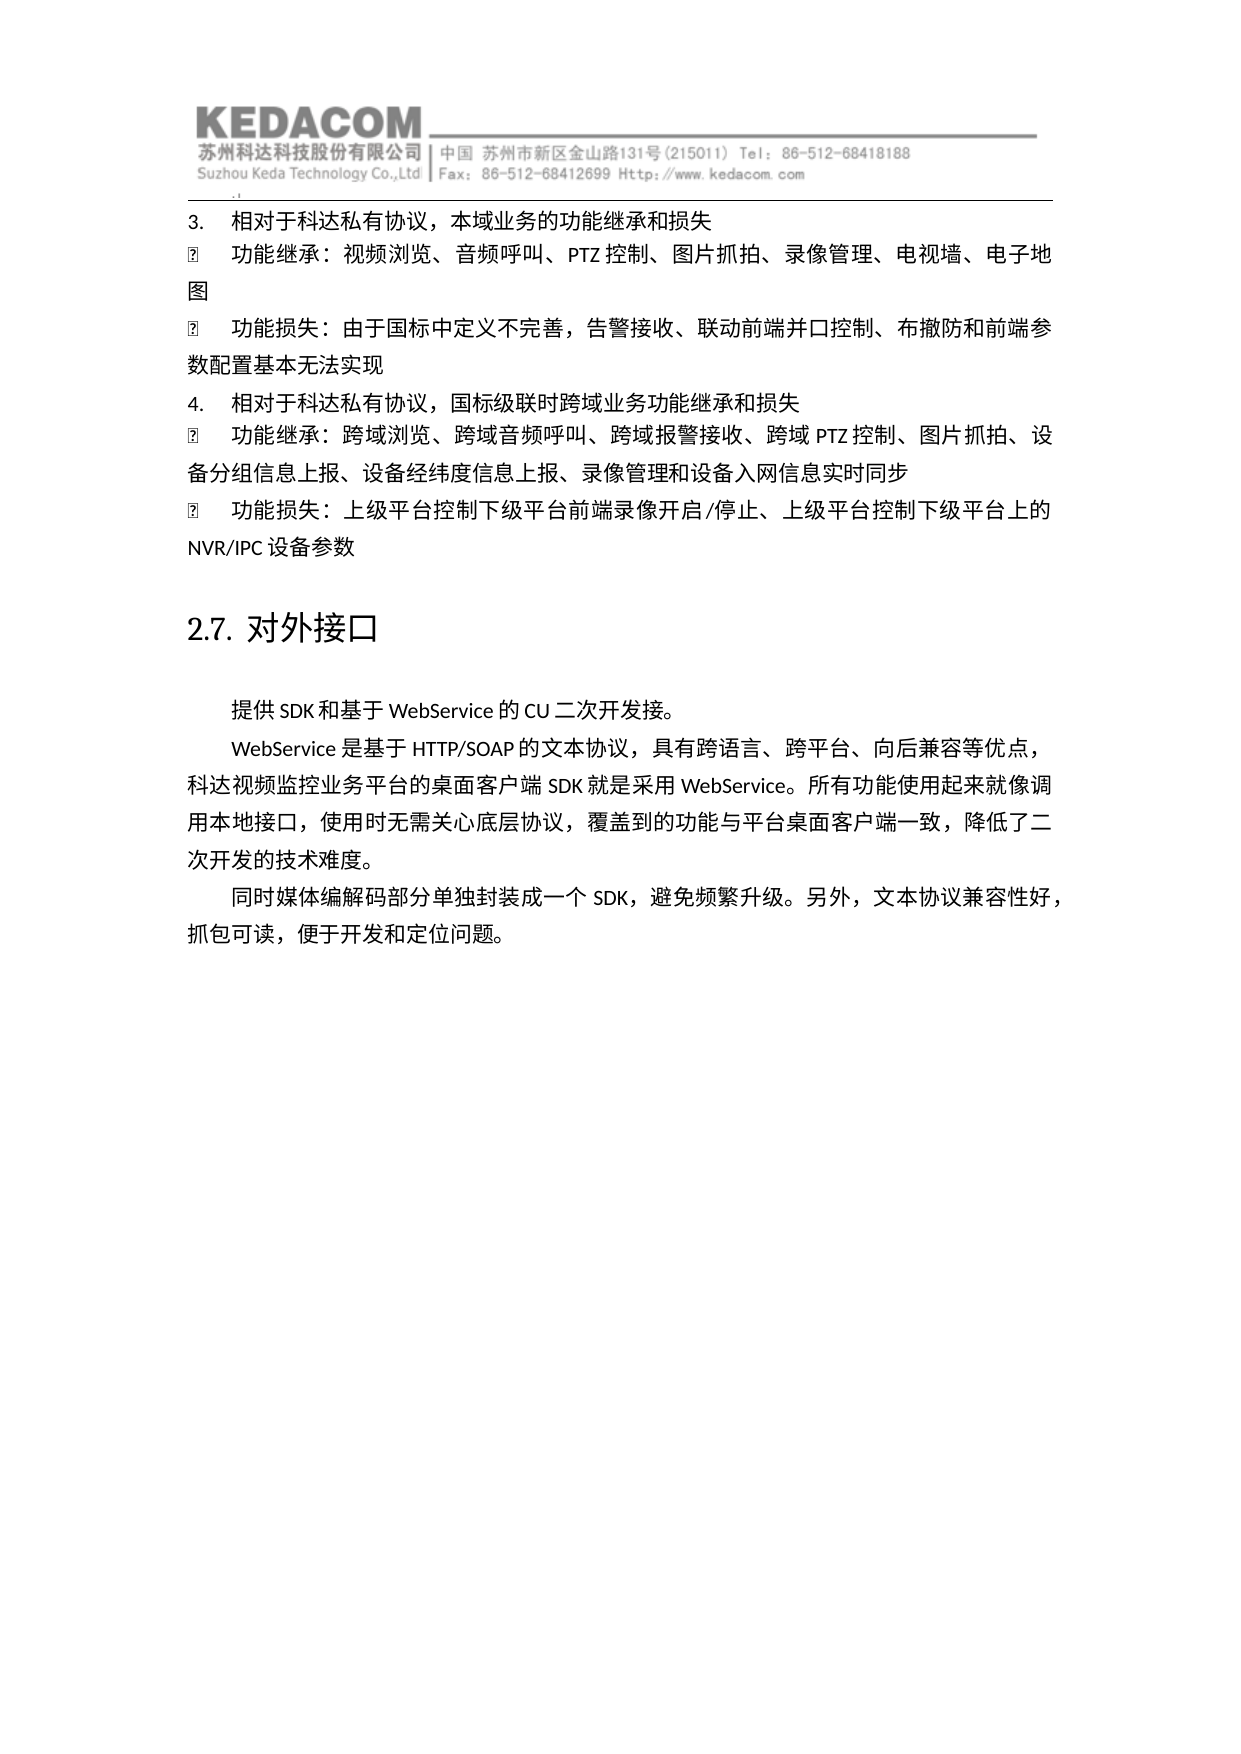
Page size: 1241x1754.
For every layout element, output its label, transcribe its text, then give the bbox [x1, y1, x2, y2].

text 同时媒体编解码部分单独封装成一个SDK，避免频繁升级。另外，文本协议兼容性好，抓包可读，便于开发和定位问题。 [187, 879, 1053, 949]
text  功能损失：由于国标中定义不完善，告警接收、联动前端并口控制、布撤防和前端参数配置基本无法实现 [187, 311, 1053, 381]
subtitle 对外接口 [187, 594, 1053, 659]
list 相对于科达私有协议，国标级联时跨域业务功能继承和损失 [187, 385, 1053, 418]
text 提供SDK和基于WebService的CU二次开发接。 [187, 693, 1053, 726]
list 相对于科达私有协议，本域业务的功能继承和损失 [187, 204, 1053, 236]
picture [187, 88, 1053, 198]
text WebService是基于HTTP/SOAP的文本协议，具有跨语言、跨平台、向后兼容等优点，科达视频监控业务平台的桌面客户端SDK就是采用WebService。所有功能使用起来就像调用本地接口，使用时无需关心底层协议，覆盖到的功能与平台桌面客户端一致，降低了二次开发的技术难度。 [187, 730, 1053, 875]
text  功能继承：视频浏览、音频呼叫、PTZ控制、图片抓拍、录像管理、电视墙、电子地图 [187, 236, 1053, 306]
text  功能继承：跨域浏览、跨域音频呼叫、跨域报警接收、跨域PTZ控制、图片抓拍、设备分组信息上报、设备经纬度信息上报、录像管理和设备入网信息实时同步 [187, 418, 1053, 488]
text  功能损失：上级平台控制下级平台前端录像开启/停止、上级平台控制下级平台上的NVR/IPC设备参数 [187, 492, 1053, 562]
